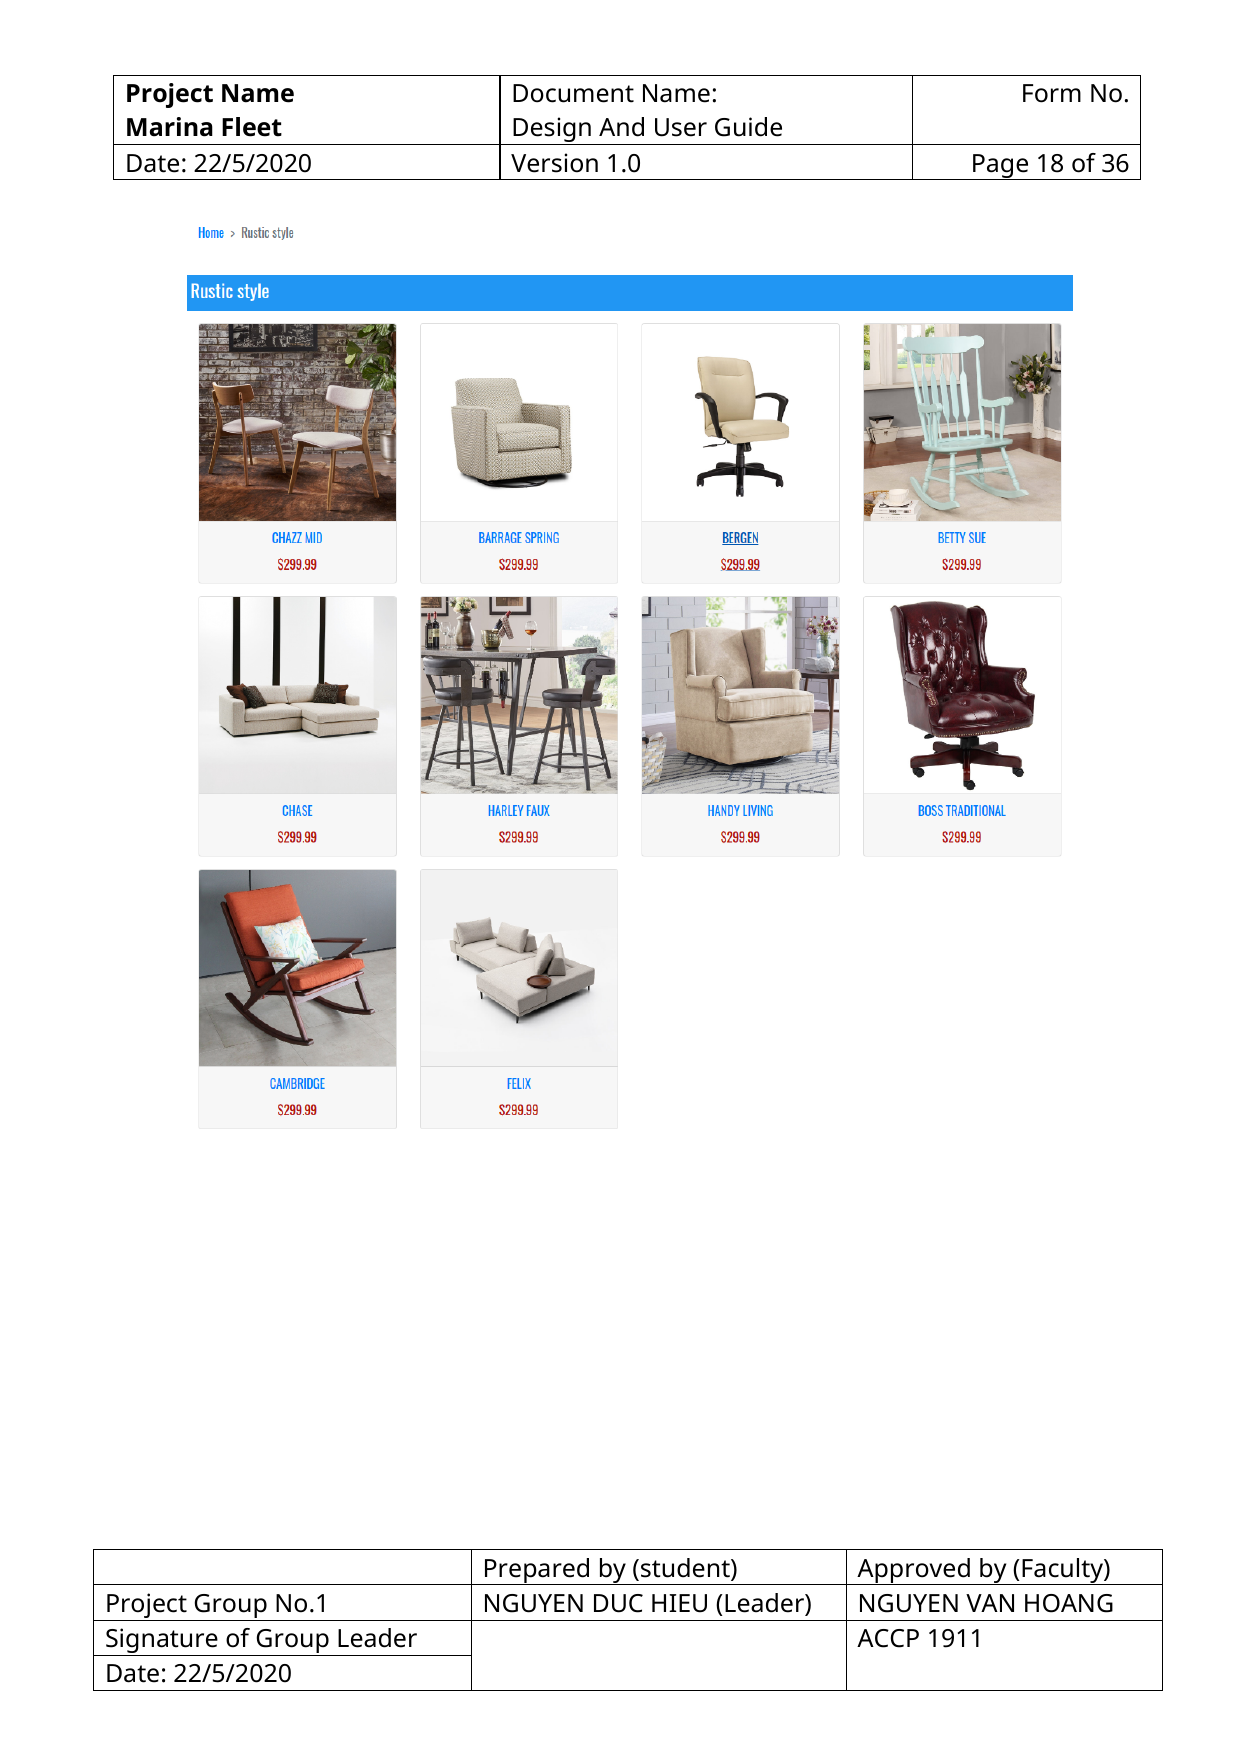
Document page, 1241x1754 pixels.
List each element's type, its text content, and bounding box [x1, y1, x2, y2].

subtitle Shabby Chic style product page [131, 316, 1125, 351]
picture [132, 469, 1124, 1389]
list This page show all products of Mid century style. Customers can access to product detailed page by click on linked images . [131, 367, 1125, 453]
